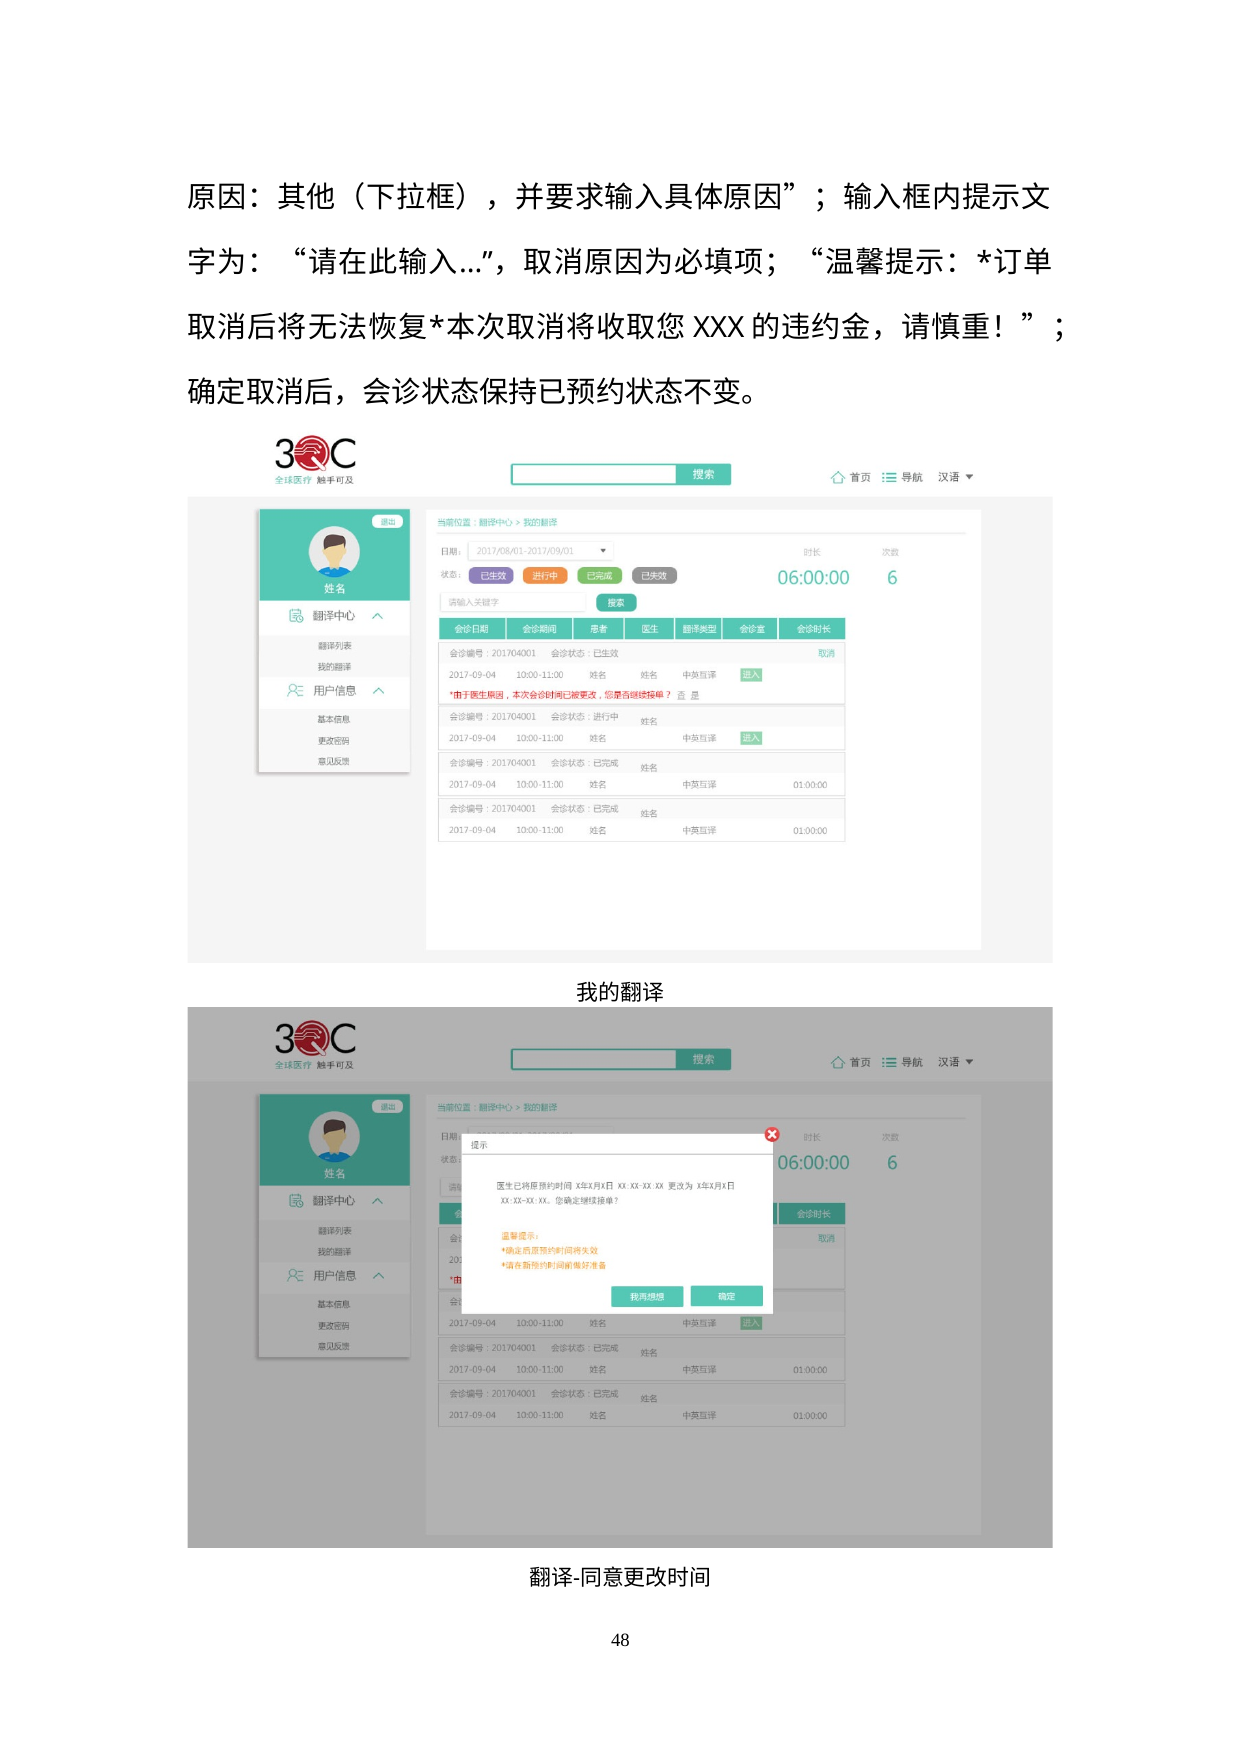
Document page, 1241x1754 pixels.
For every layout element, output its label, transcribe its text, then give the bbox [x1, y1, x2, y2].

picture [187, 1007, 1053, 1548]
text 我的翻译 [187, 974, 1053, 1007]
text 翻译-同意更改时间 [187, 1559, 1053, 1592]
picture [187, 422, 1053, 963]
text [187, 162, 1053, 422]
